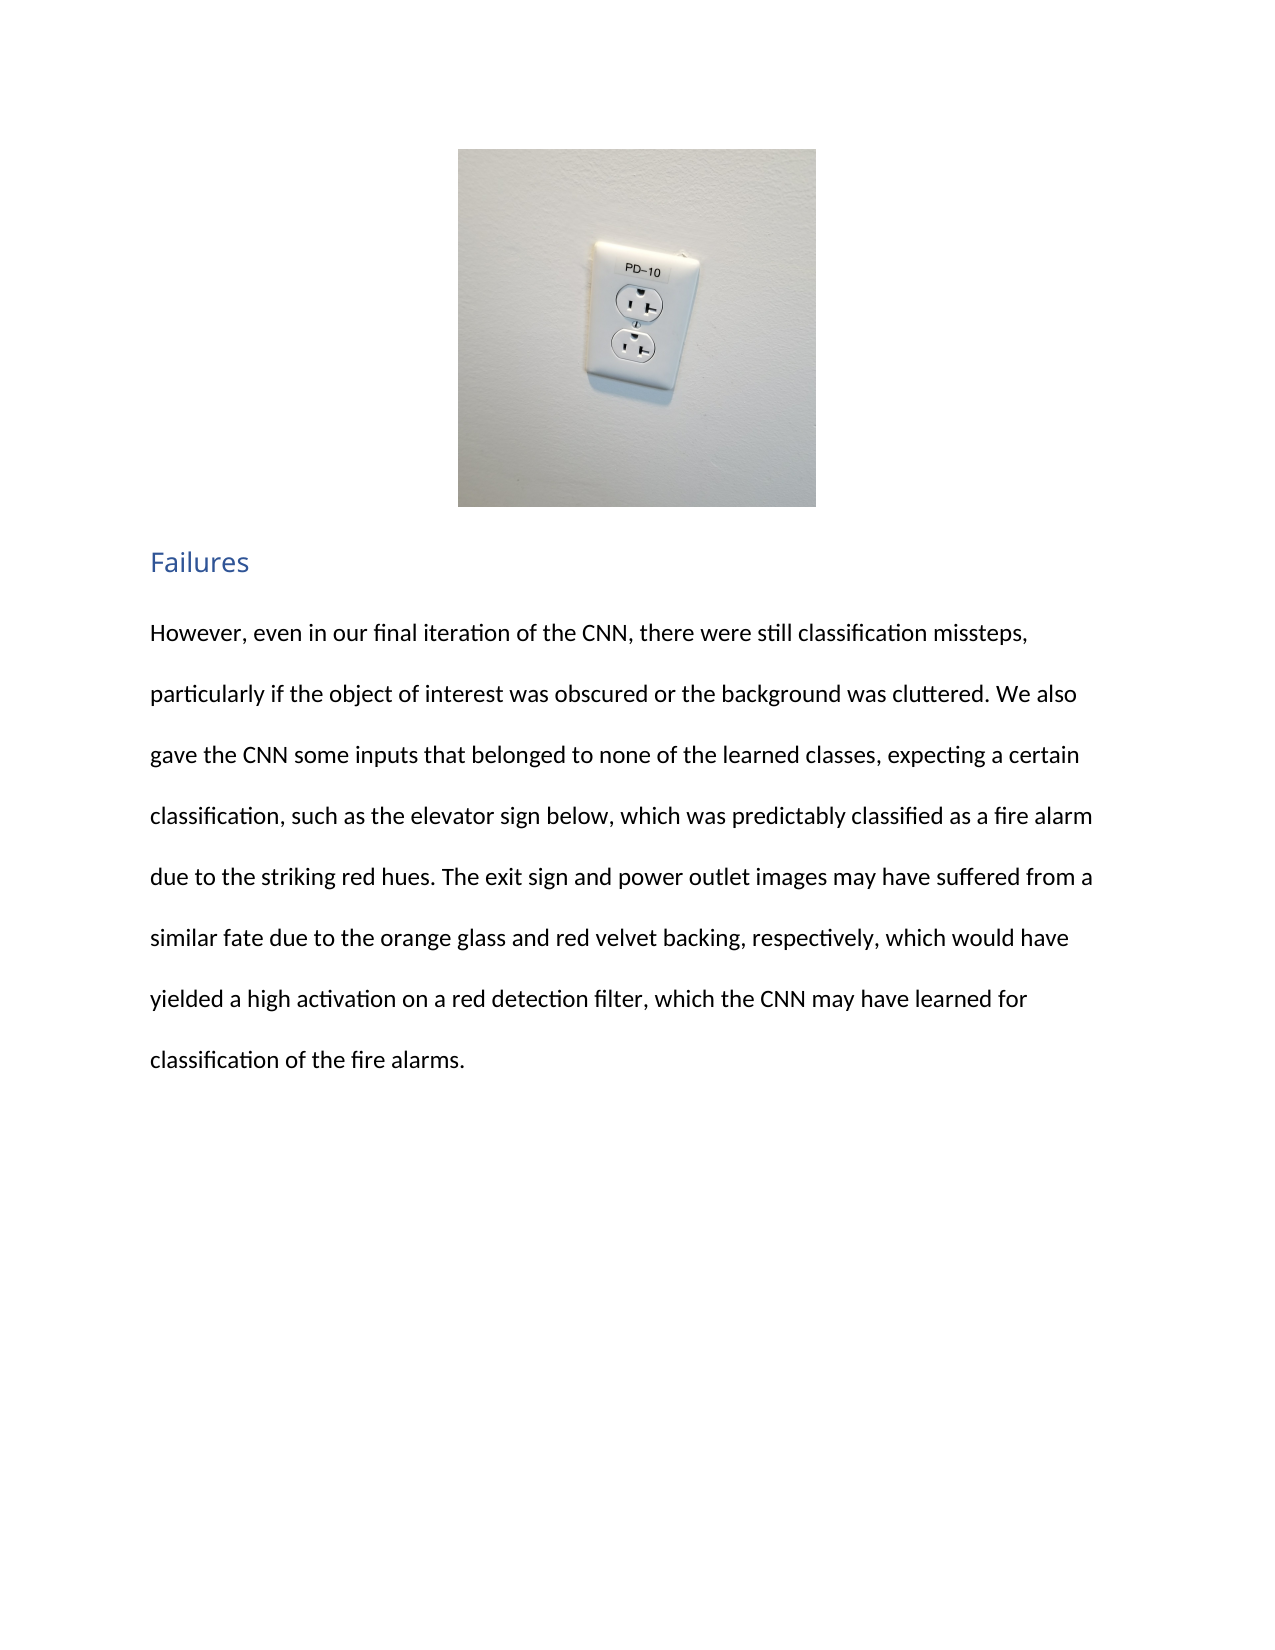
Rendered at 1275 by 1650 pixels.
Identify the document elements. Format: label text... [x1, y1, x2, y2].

text However, even in our final iteration of the CNN, there were still classification missteps, particularly if the object of interest was obscured or the background was cluttered. We also gave the CNN some inputs that belonged to none of the learned classes, expecting a certain classification, such as the elevator sign below, which was predictably classified as a fire alarm due to the striking red hues. The exit sign and power outlet images may have suffered from a similar fate due to the orange glass and red velvet backing, respectively, which would have yielded a high activation on a red detection filter, which the CNN may have learned for classification of the fire alarms. [150, 617, 1125, 1075]
picture [458, 149, 816, 507]
subtitle Failures [150, 543, 1125, 580]
